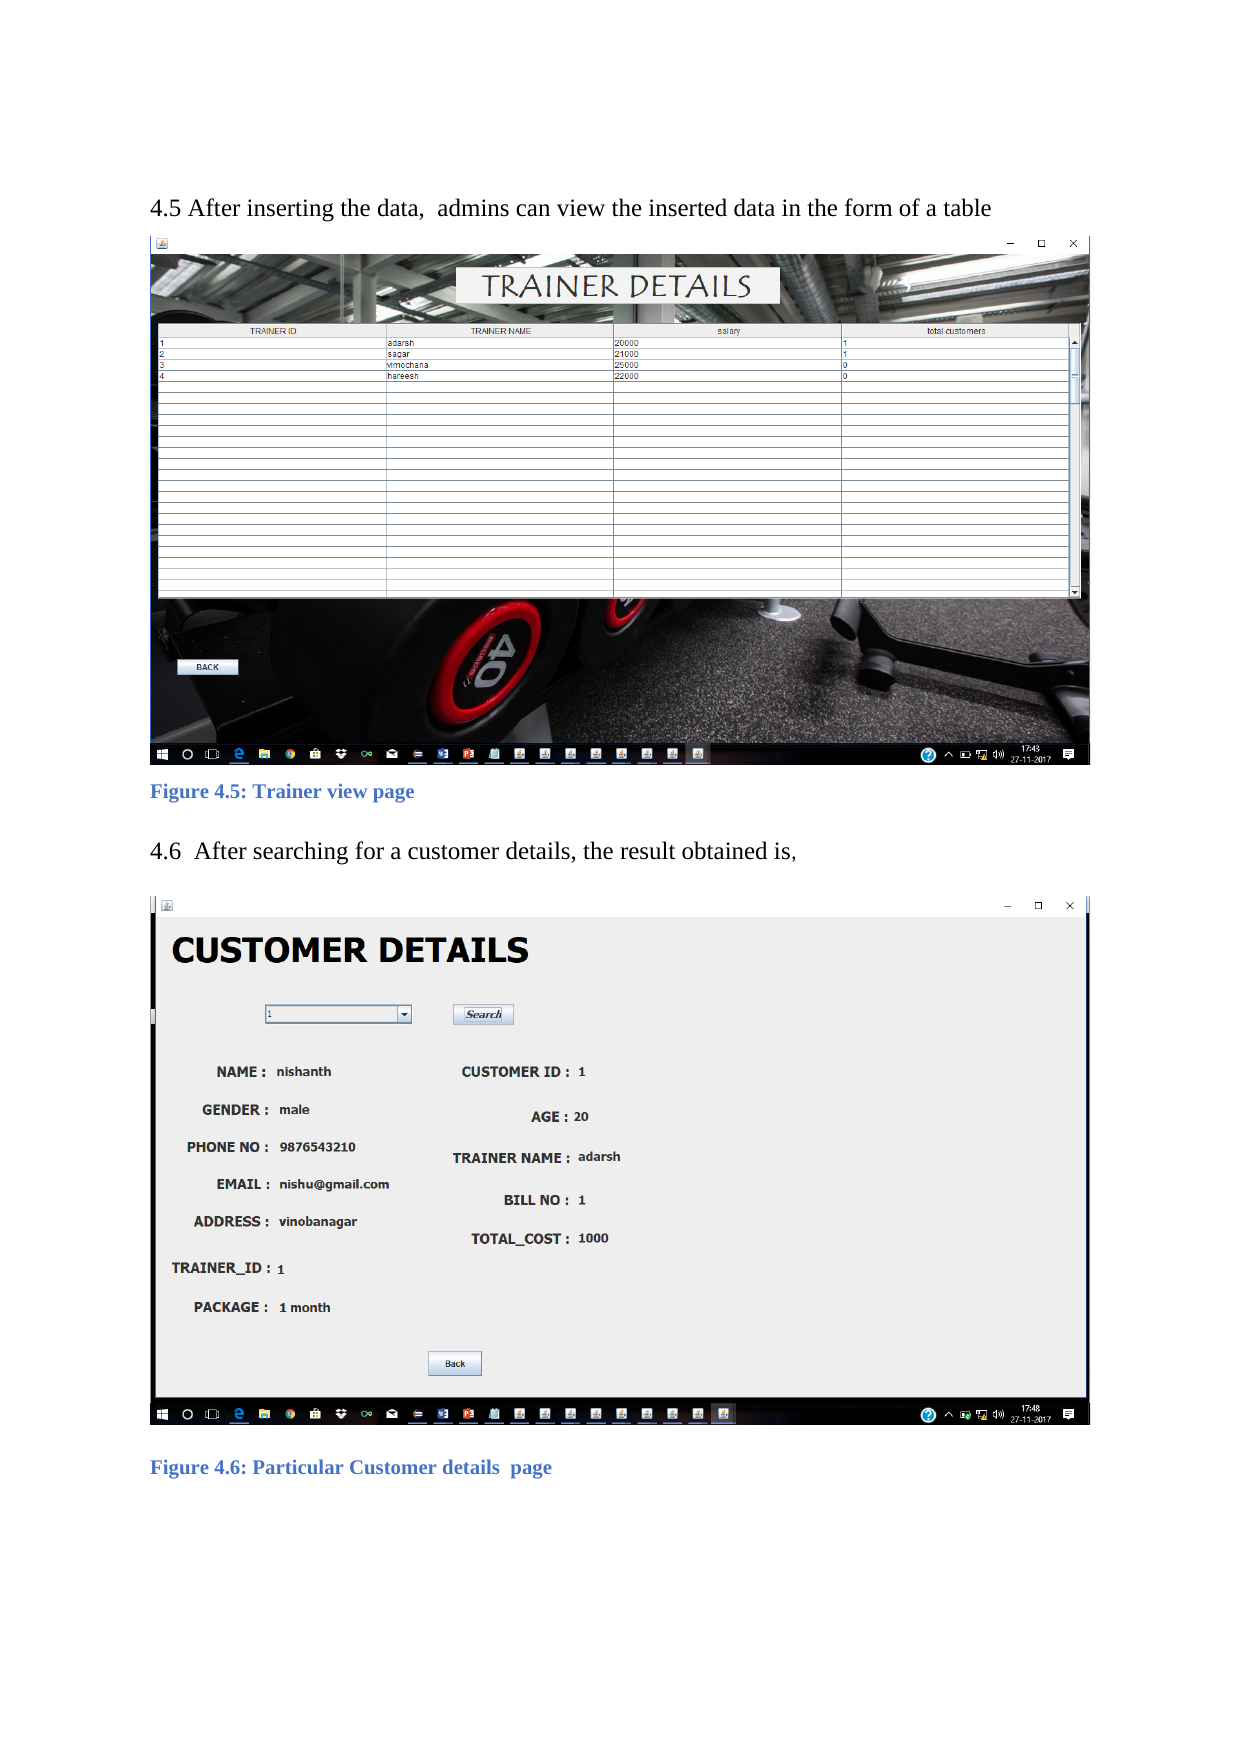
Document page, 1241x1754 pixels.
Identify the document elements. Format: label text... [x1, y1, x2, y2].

text 4.6 After searching for a customer details, the result obtained is, [150, 836, 1090, 865]
text Figure 4.6: Particular Customer details page [150, 1455, 1090, 1479]
text Figure 4.5: Trainer view page [150, 779, 1090, 803]
text 4.5 After inserting the data, admins can view the inserted data in the form of a table [150, 193, 1090, 222]
picture [150, 896, 1091, 1425]
picture [150, 236, 1091, 765]
